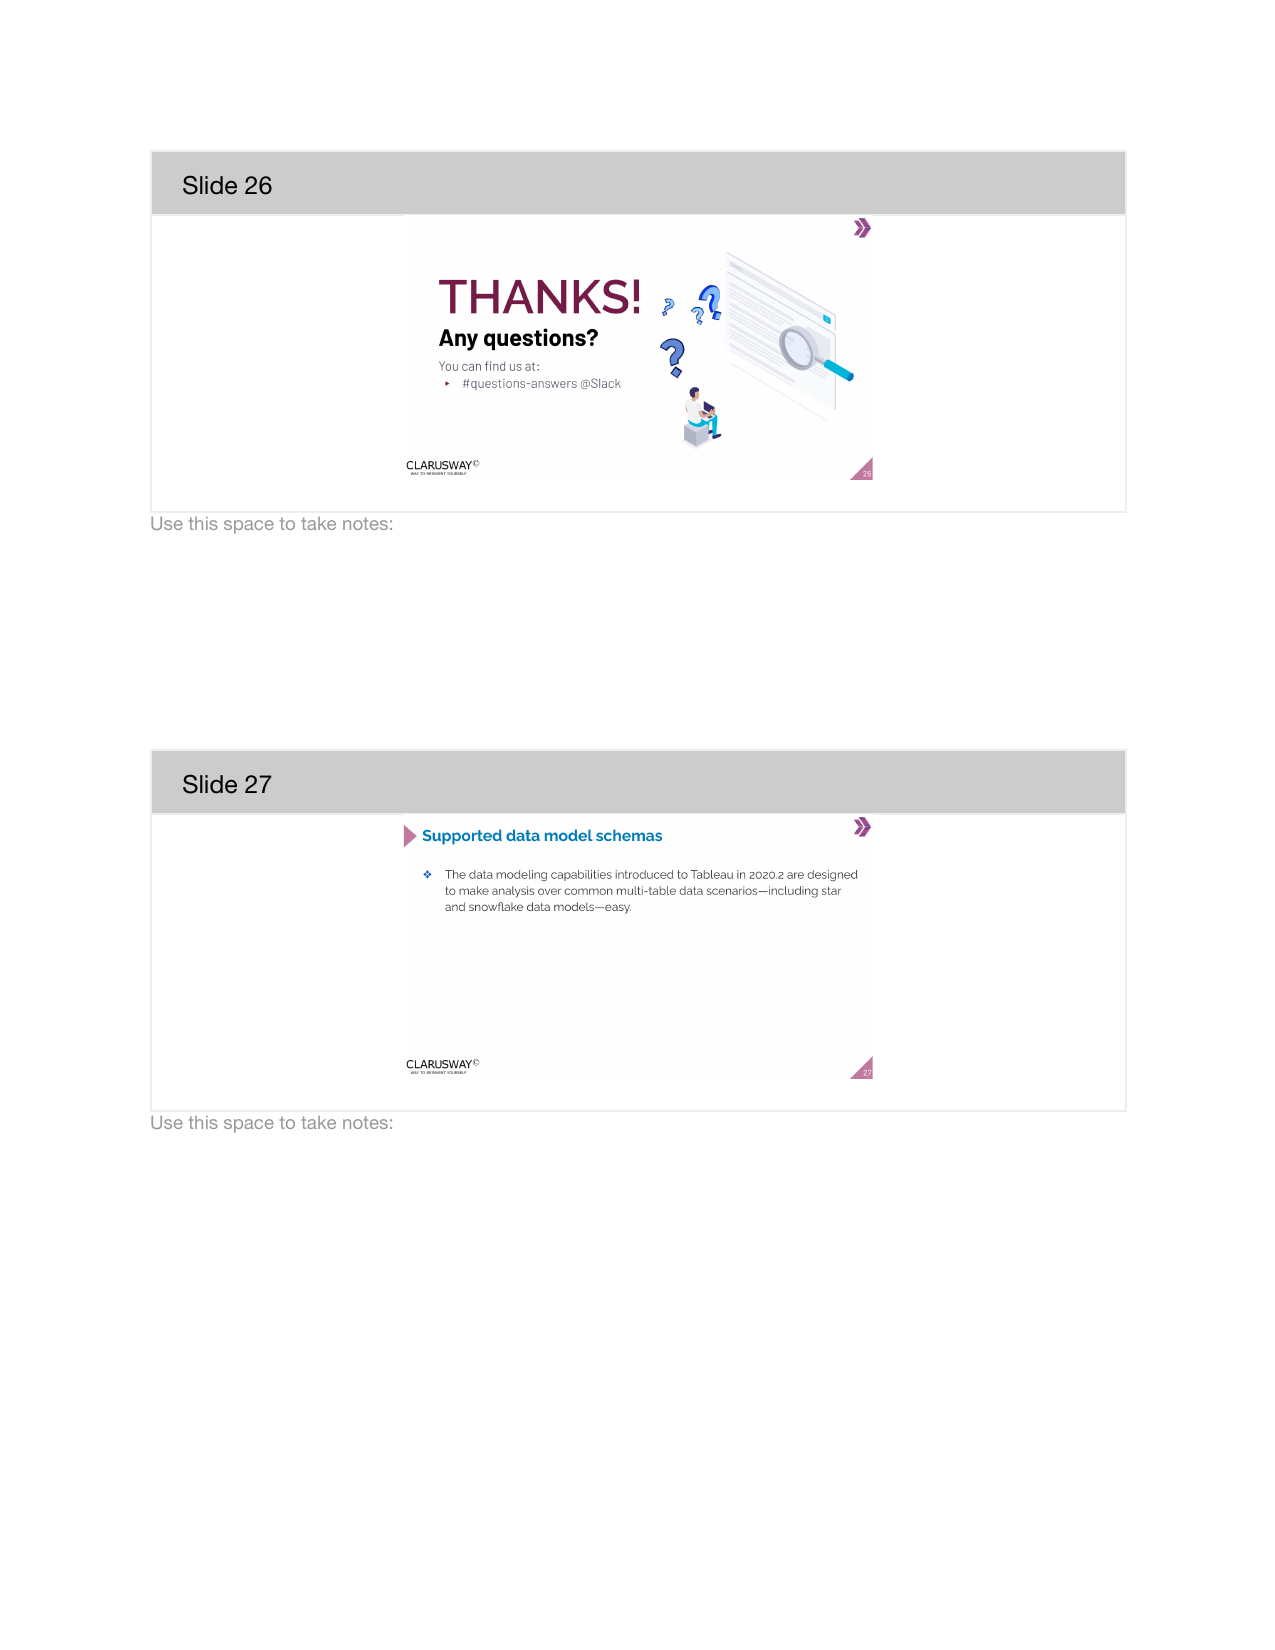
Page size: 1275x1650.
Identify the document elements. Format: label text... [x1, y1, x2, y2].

table_cell [152, 815, 1125, 1110]
picture [403, 814, 873, 1079]
table_header Slide 27 [152, 751, 1125, 813]
table_header Slide 26 [152, 152, 1125, 214]
picture [403, 215, 873, 480]
text Use this space to take notes: [150, 513, 1125, 536]
text Use this space to take notes: [150, 1112, 1125, 1135]
table_cell [152, 216, 1125, 511]
